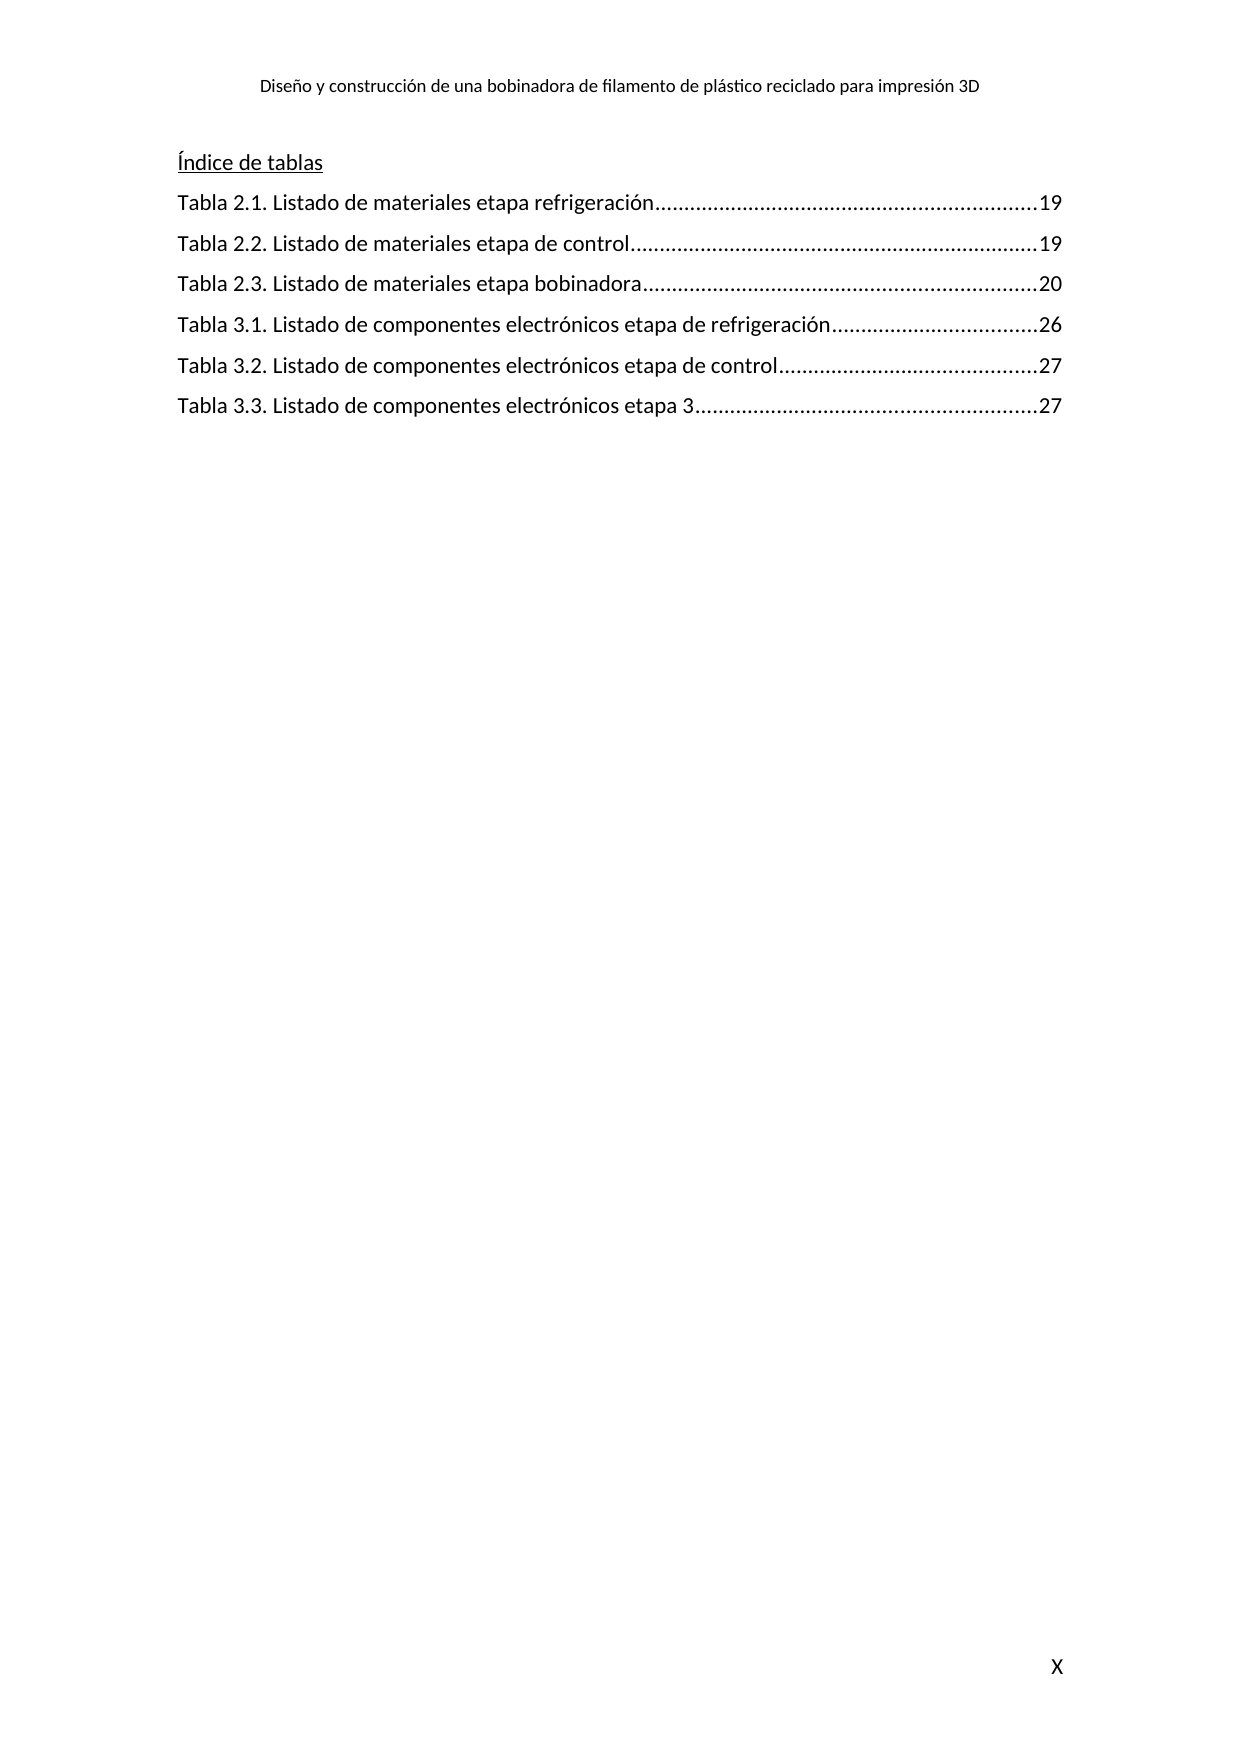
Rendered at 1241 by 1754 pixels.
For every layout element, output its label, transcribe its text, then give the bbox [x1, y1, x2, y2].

text Índice de tablas [177, 148, 1063, 176]
text Tabla 3.2. Listado de componentes electrónicos etapa de control 27 [177, 351, 1063, 379]
text Tabla 2.2. Listado de materiales etapa de control 19 [177, 229, 1063, 257]
text Tabla 2.1. Listado de materiales etapa refrigeración 19 [177, 188, 1063, 216]
text Tabla 3.3. Listado de componentes electrónicos etapa 3 27 [177, 391, 1063, 419]
text Tabla 2.3. Listado de materiales etapa bobinadora 20 [177, 269, 1063, 298]
text Tabla 3.1. Listado de componentes electrónicos etapa de refrigeración 26 [177, 310, 1063, 338]
